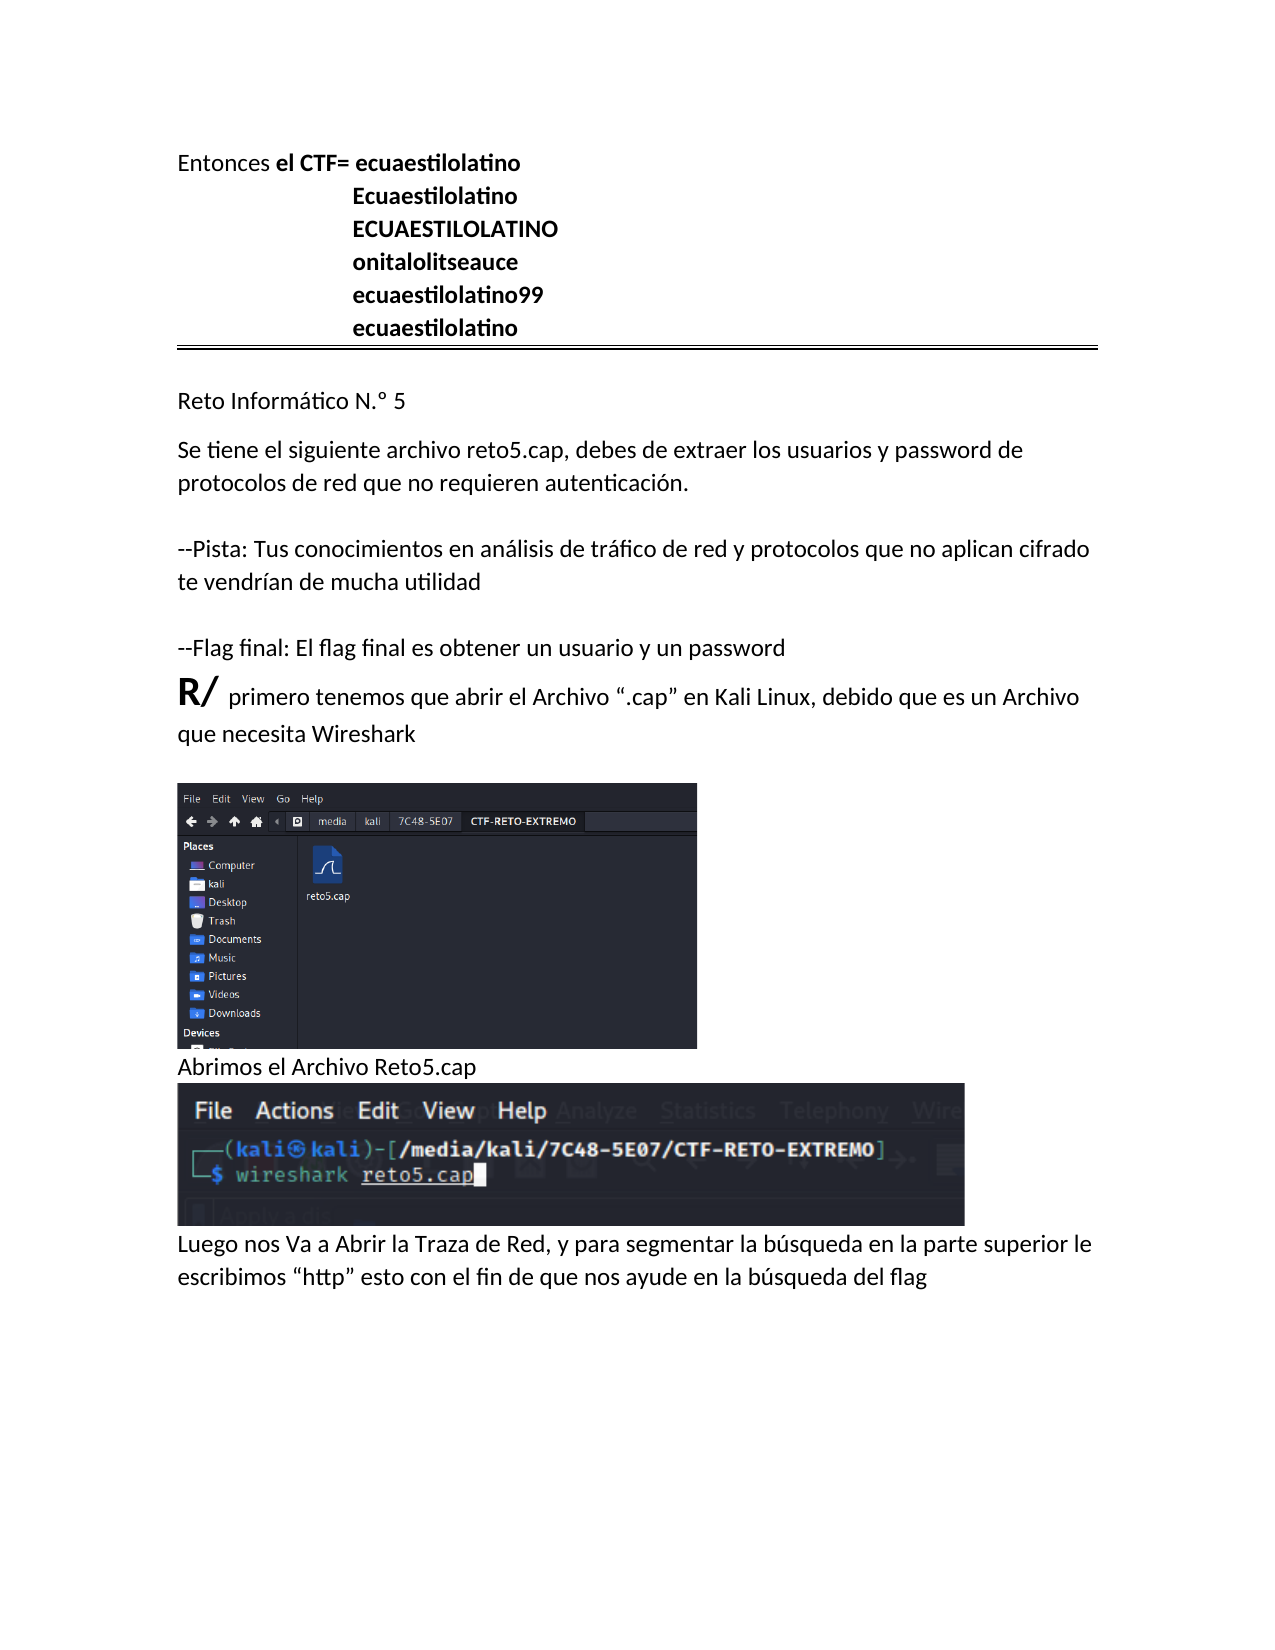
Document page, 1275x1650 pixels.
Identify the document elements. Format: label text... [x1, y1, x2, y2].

text Luego nos Va a Abrir la Traza de Red, y para segmentar la búsqueda en la parte superior le escribimos “http” esto con el fin de que nos ayude en la búsqueda del flag [177, 1228, 1098, 1291]
text Abrimos el Archivo Reto5.cap [177, 1051, 1098, 1081]
text ecuaestilolatino99 [177, 279, 1098, 310]
text --Flag final: El flag final es obtener un usuario y un password [177, 632, 1098, 662]
picture [177, 1083, 965, 1226]
text Entonces el CTF= ecuaestilolatino [177, 148, 1098, 178]
text --Pista: Tus conocimientos en análisis de tráfico de red y protocolos que no aplican cifrado te vendrían de mucha utilidad [177, 533, 1098, 597]
text R/ primero tenemos que abrir el Archivo “.cap” en Kali Linux, debido que es un Archivo que necesita Wireshark [177, 665, 1098, 748]
text ecuaestilolatino [177, 312, 1098, 345]
text Reto Informático N.º 5 [177, 385, 1098, 415]
text Ecuaestilolatino [177, 181, 1098, 211]
picture [177, 783, 698, 1049]
text onitalolitseauce [177, 246, 1098, 277]
text Se tiene el siguiente archivo reto5.cap, debes de extraer los usuarios y password de protocolos de red que no requieren autenticación. [177, 434, 1098, 498]
text ECUAESTILOLATINO [177, 213, 1098, 244]
